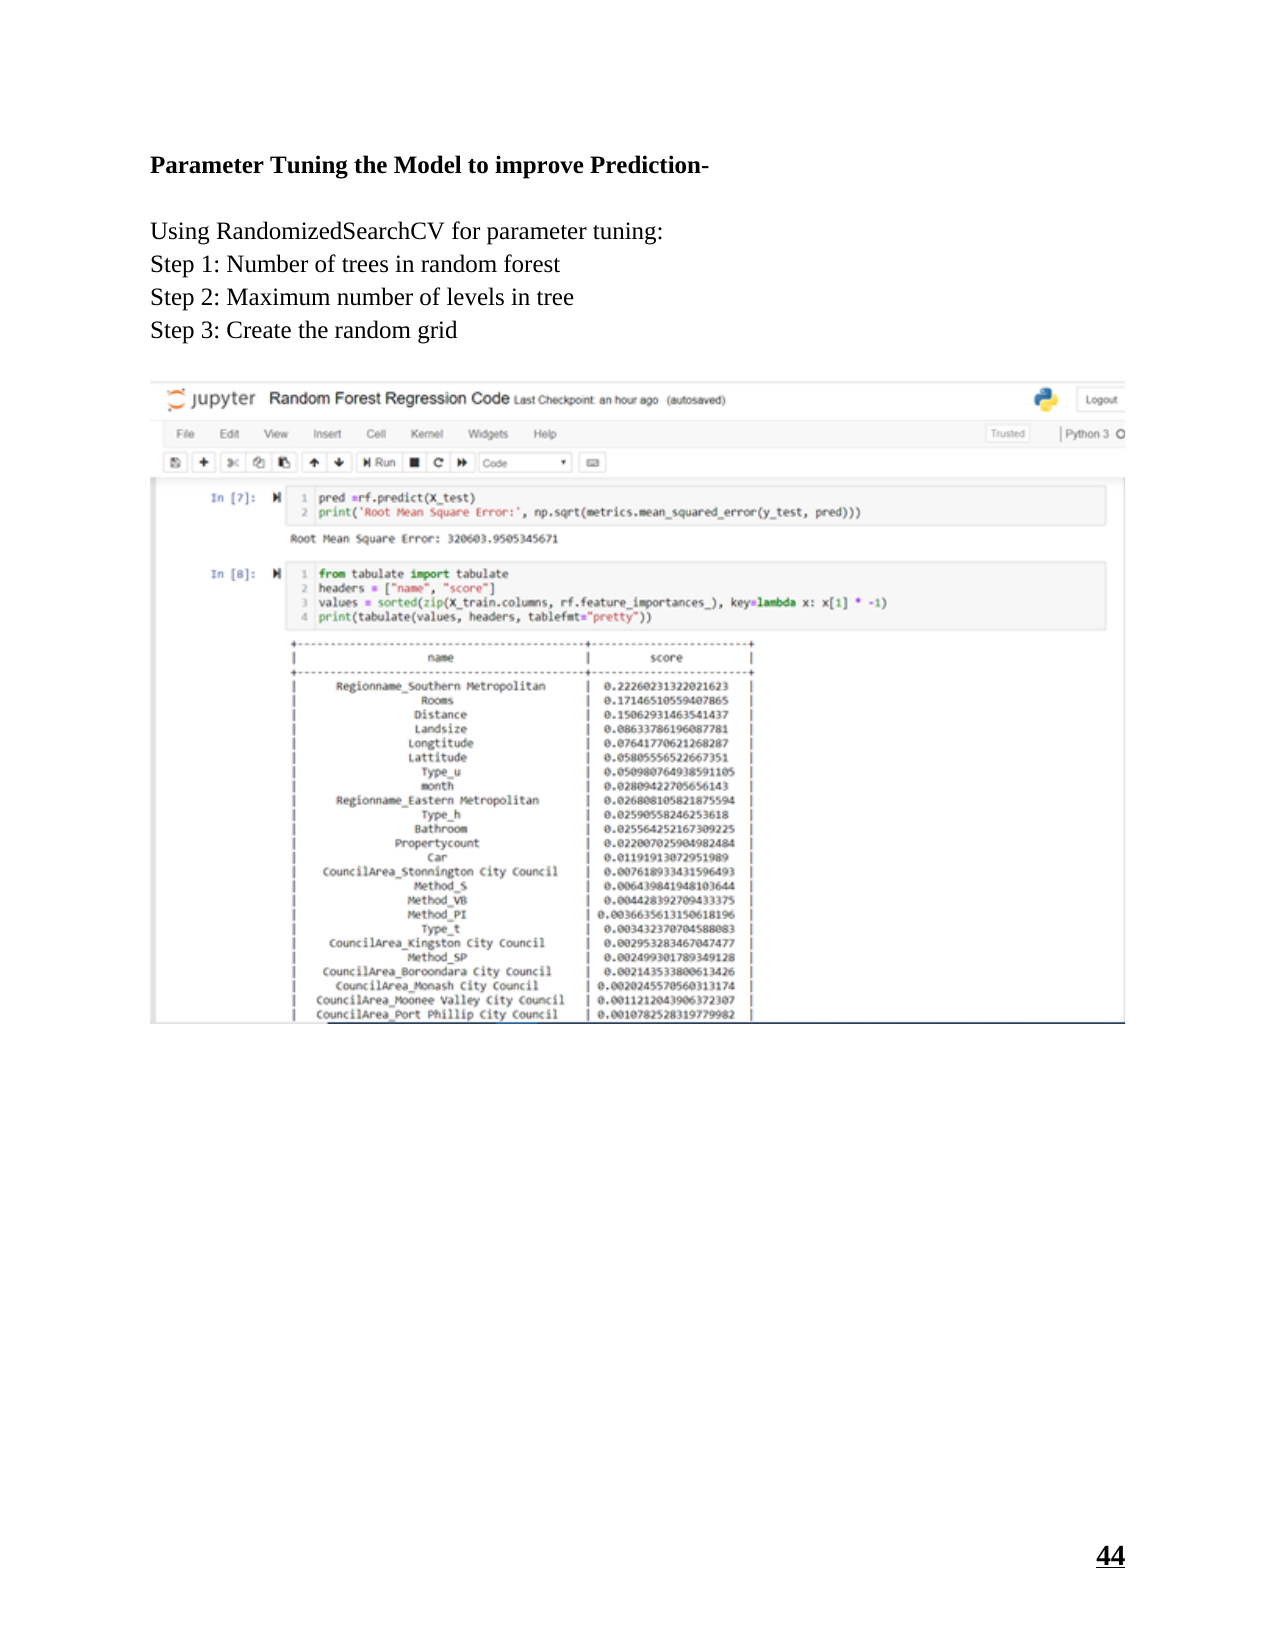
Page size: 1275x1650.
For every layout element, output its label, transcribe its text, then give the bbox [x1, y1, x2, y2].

picture [150, 381, 1125, 1024]
text Using RandomizedSearchCV for parameter tuning: [150, 216, 1125, 245]
text Parameter Tuning the Model to improve Prediction- [150, 150, 1125, 179]
text Step 3: Create the random grid [150, 315, 1125, 344]
text Step 1: Number of trees in random forest [150, 249, 1125, 278]
text Step 2: Maximum number of levels in tree [150, 282, 1125, 311]
